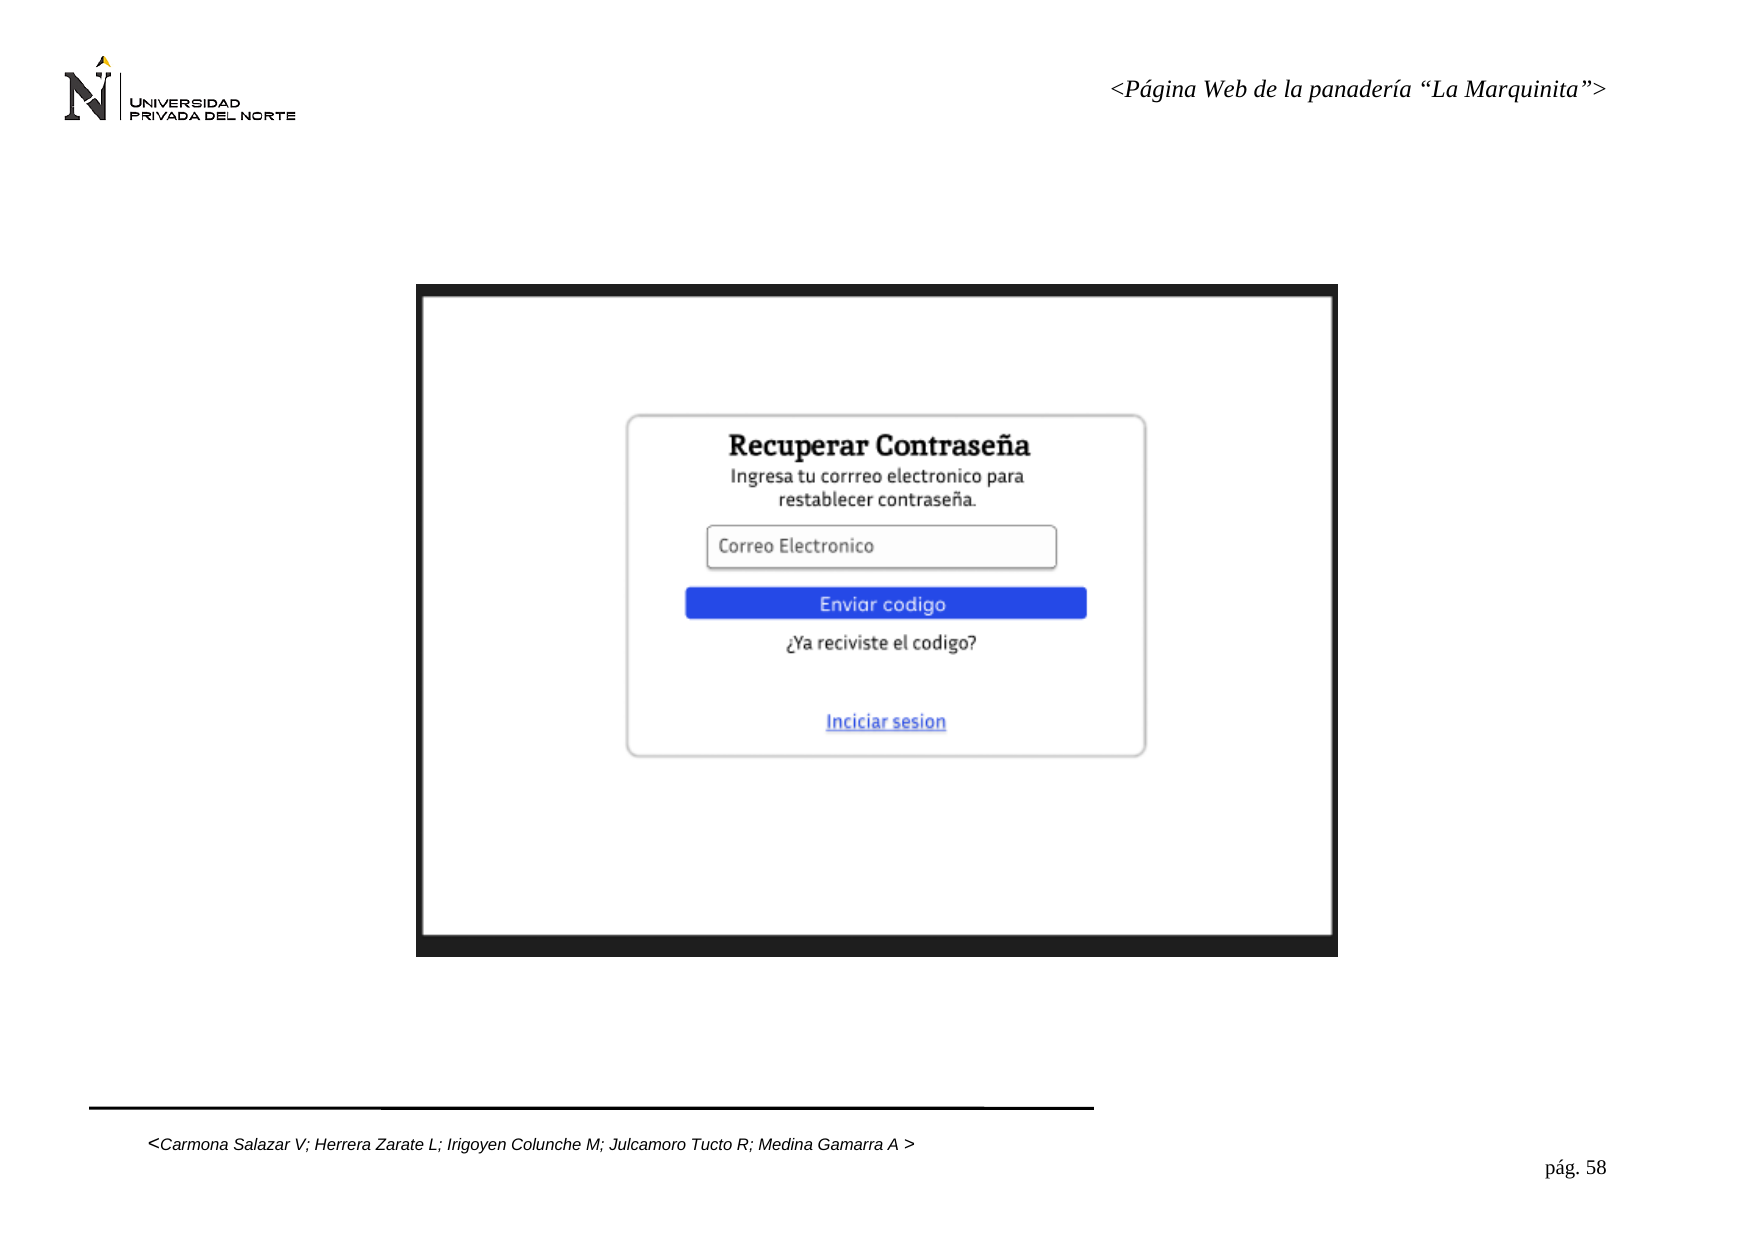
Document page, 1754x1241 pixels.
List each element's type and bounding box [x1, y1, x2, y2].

picture [416, 284, 1338, 957]
picture [61, 56, 299, 124]
